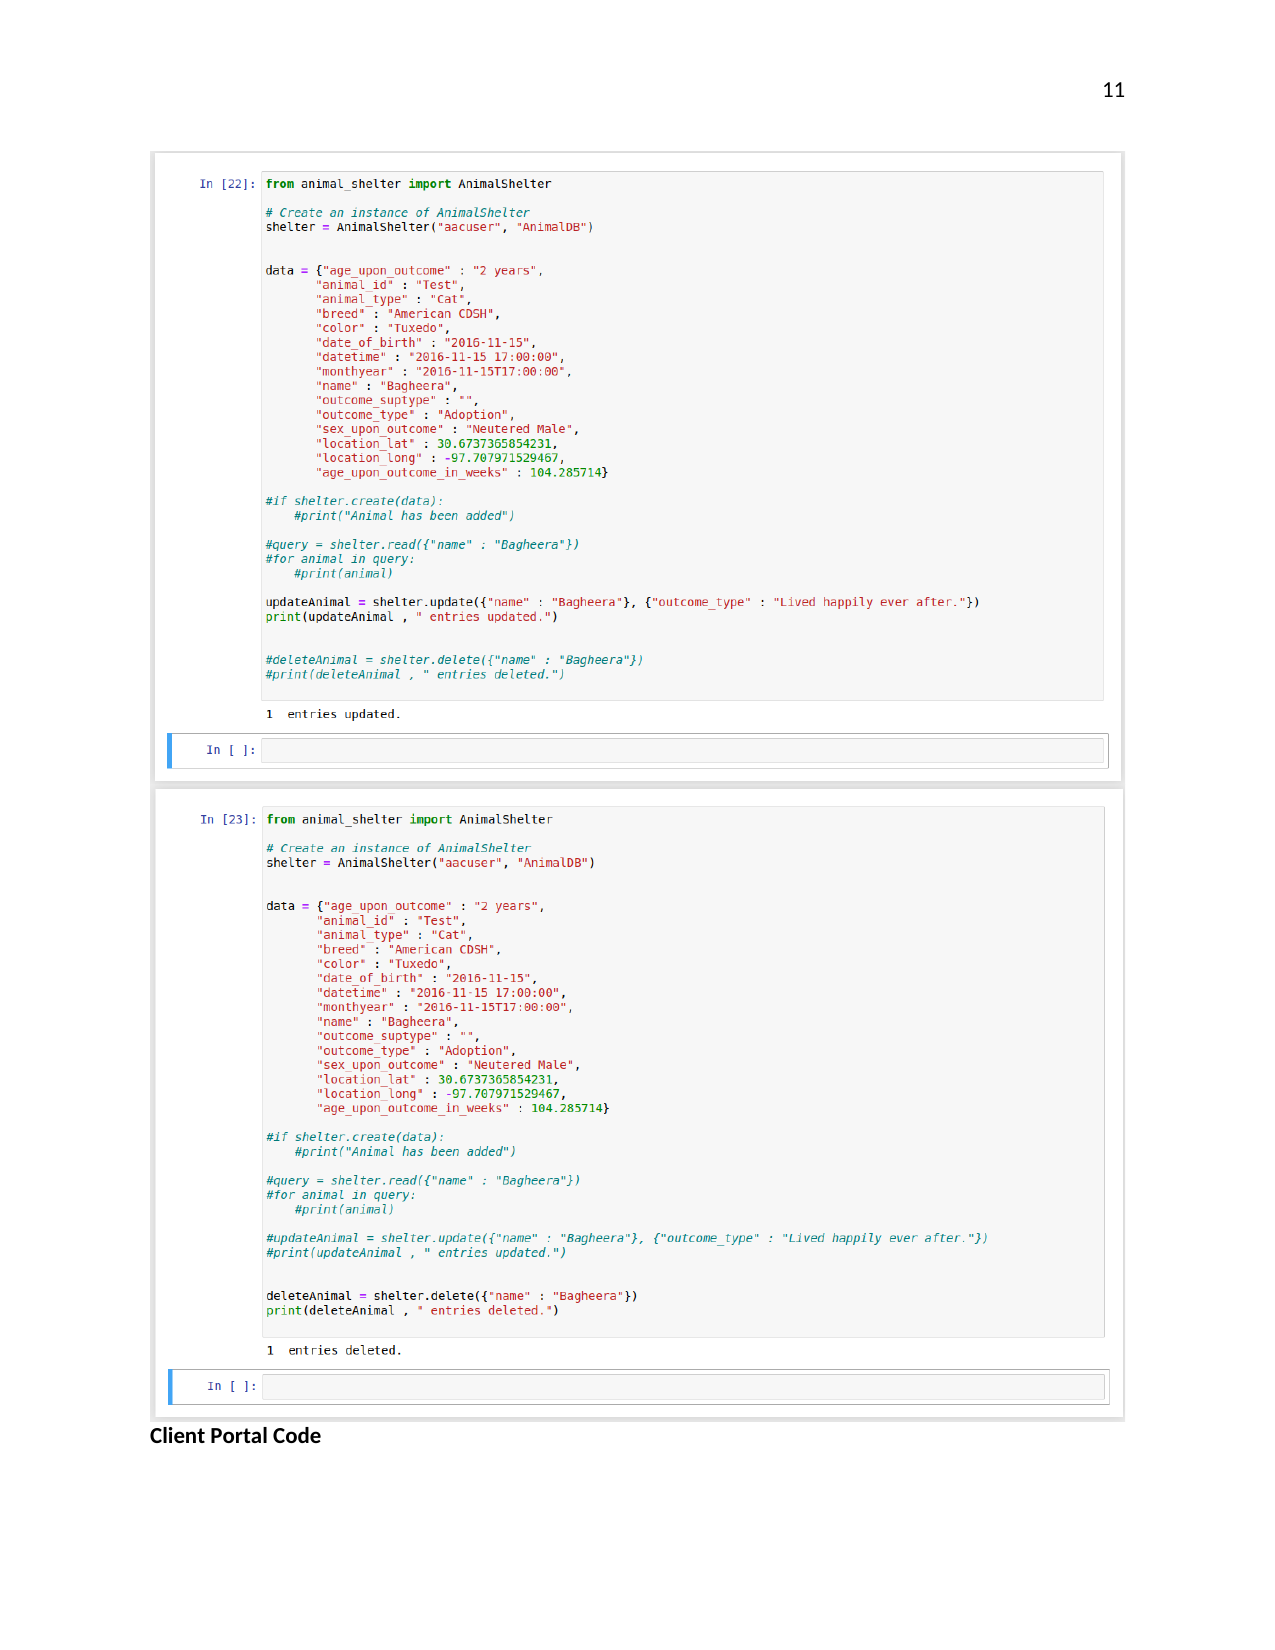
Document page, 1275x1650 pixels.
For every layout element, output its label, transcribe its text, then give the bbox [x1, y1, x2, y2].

text Client Portal Code [150, 1422, 1125, 1449]
picture [150, 151, 1125, 1422]
